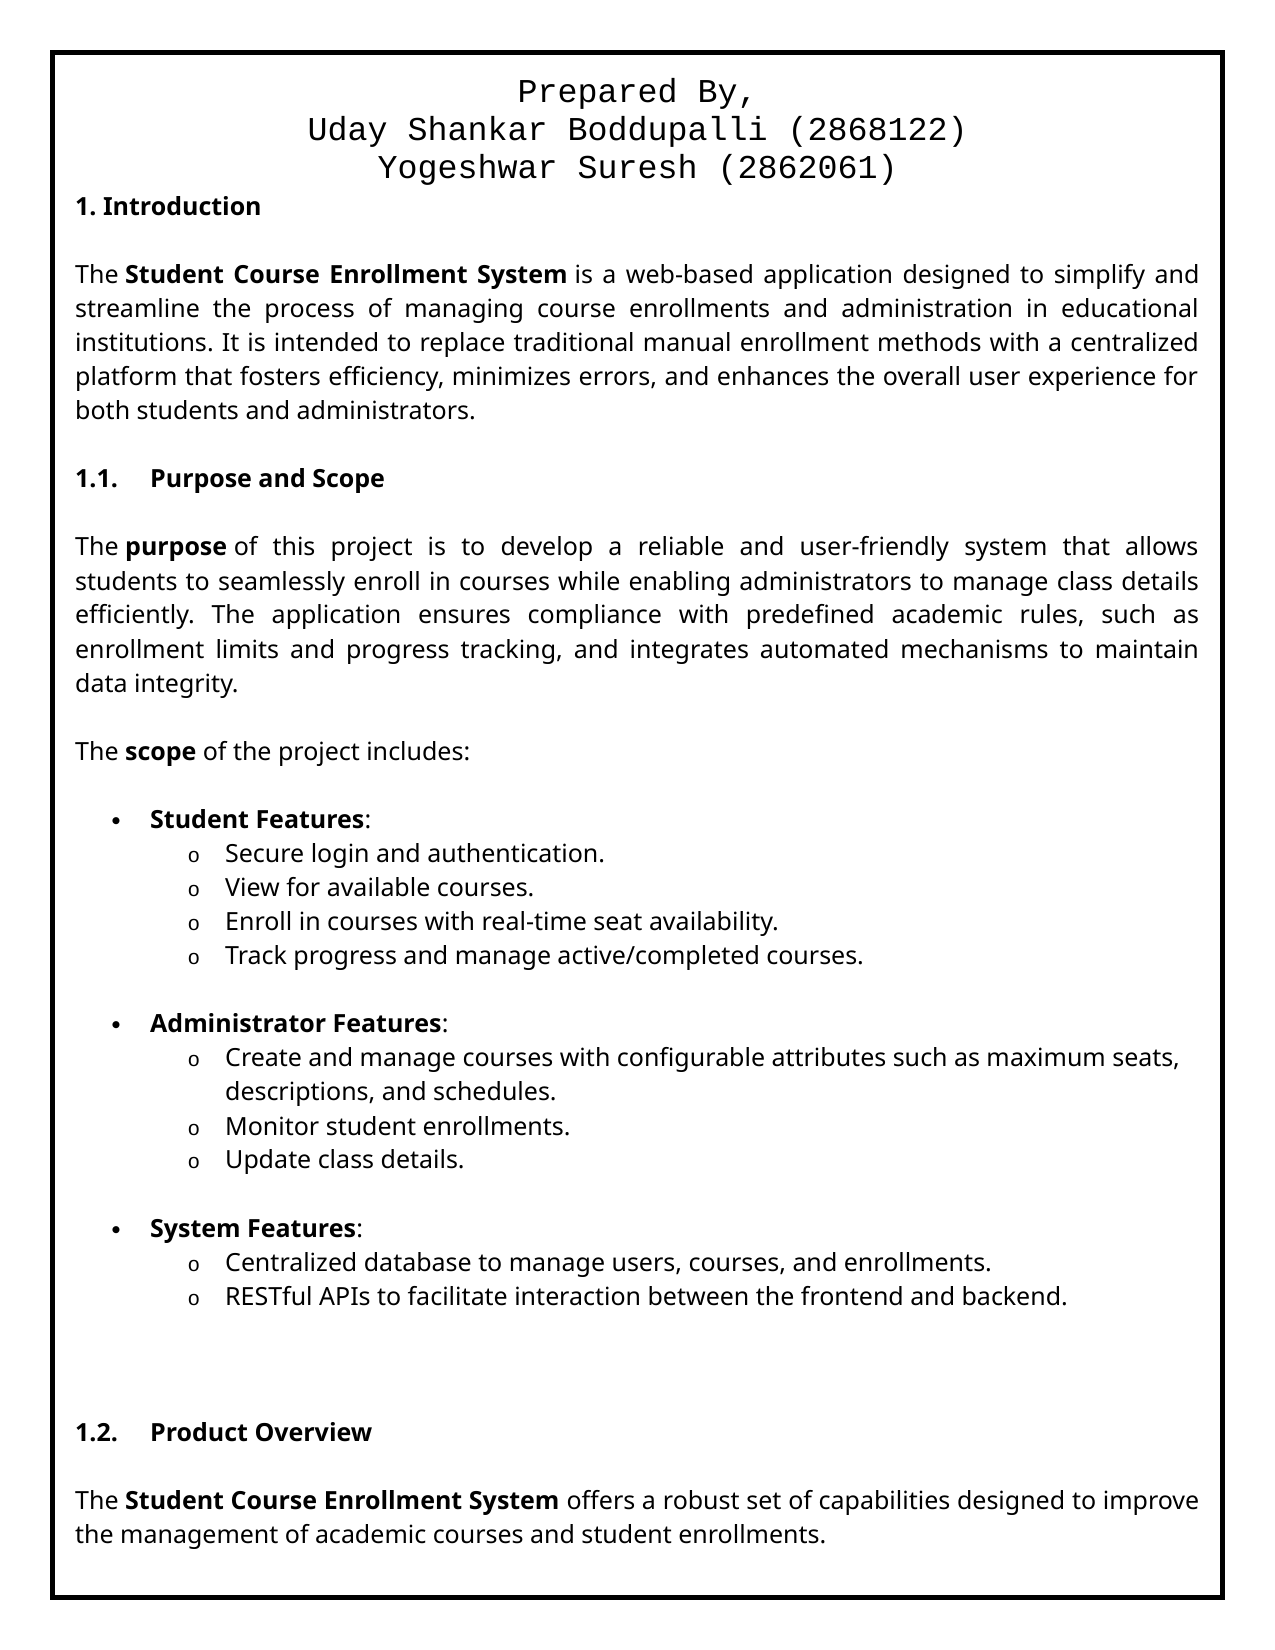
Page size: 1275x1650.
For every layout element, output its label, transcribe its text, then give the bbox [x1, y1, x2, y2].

list Update class details. [187, 1142, 1200, 1176]
list Administrator Features: [112, 1006, 1200, 1040]
list System Features: [112, 1210, 1200, 1244]
list Secure login and authentication. [187, 836, 1200, 870]
list Enroll in courses with real-time seat availability. [187, 904, 1200, 938]
list Centralized database to manage users, courses, and enrollments. [187, 1244, 1200, 1278]
list Monitor student enrollments. [187, 1108, 1200, 1142]
list Purpose and Scope [75, 461, 1200, 495]
text The scope of the project includes: [75, 733, 1200, 767]
text The Student Course Enrollment System is a web-based application designed to simplify and streamline the process of managing course enrollments and administration in educational institutions. It is intended to replace traditional manual enrollment methods with a centralized platform that fosters efficiency, minimizes errors, and enhances the overall user experience for both students and administrators. [75, 257, 1200, 427]
list Student Features: [112, 802, 1200, 836]
text Yogeshwar Suresh (2862061) [75, 151, 1200, 188]
text The Student Course Enrollment System offers a robust set of capabilities designed to improve the management of academic courses and student enrollments. [75, 1483, 1200, 1551]
text Uday Shankar Boddupalli (2868122) [75, 113, 1200, 151]
list Track progress and manage active/completed courses. [187, 938, 1200, 972]
list Product Overview [75, 1415, 1200, 1449]
text Prepared By, [75, 75, 1200, 113]
list Create and manage courses with configurable attributes such as maximum seats, descriptions, and schedules. [187, 1040, 1200, 1108]
list RESTful APIs to facilitate interaction between the frontend and backend. [187, 1278, 1200, 1312]
list View for available courses. [187, 870, 1200, 904]
text The purpose of this project is to develop a reliable and user-friendly system that allows students to seamlessly enroll in courses while enabling administrators to manage class details efficiently. The application ensures compliance with predefined academic rules, such as enrollment limits and progress tracking, and integrates automated mechanisms to maintain data integrity. [75, 529, 1200, 699]
text 1. Introduction [75, 188, 1200, 222]
